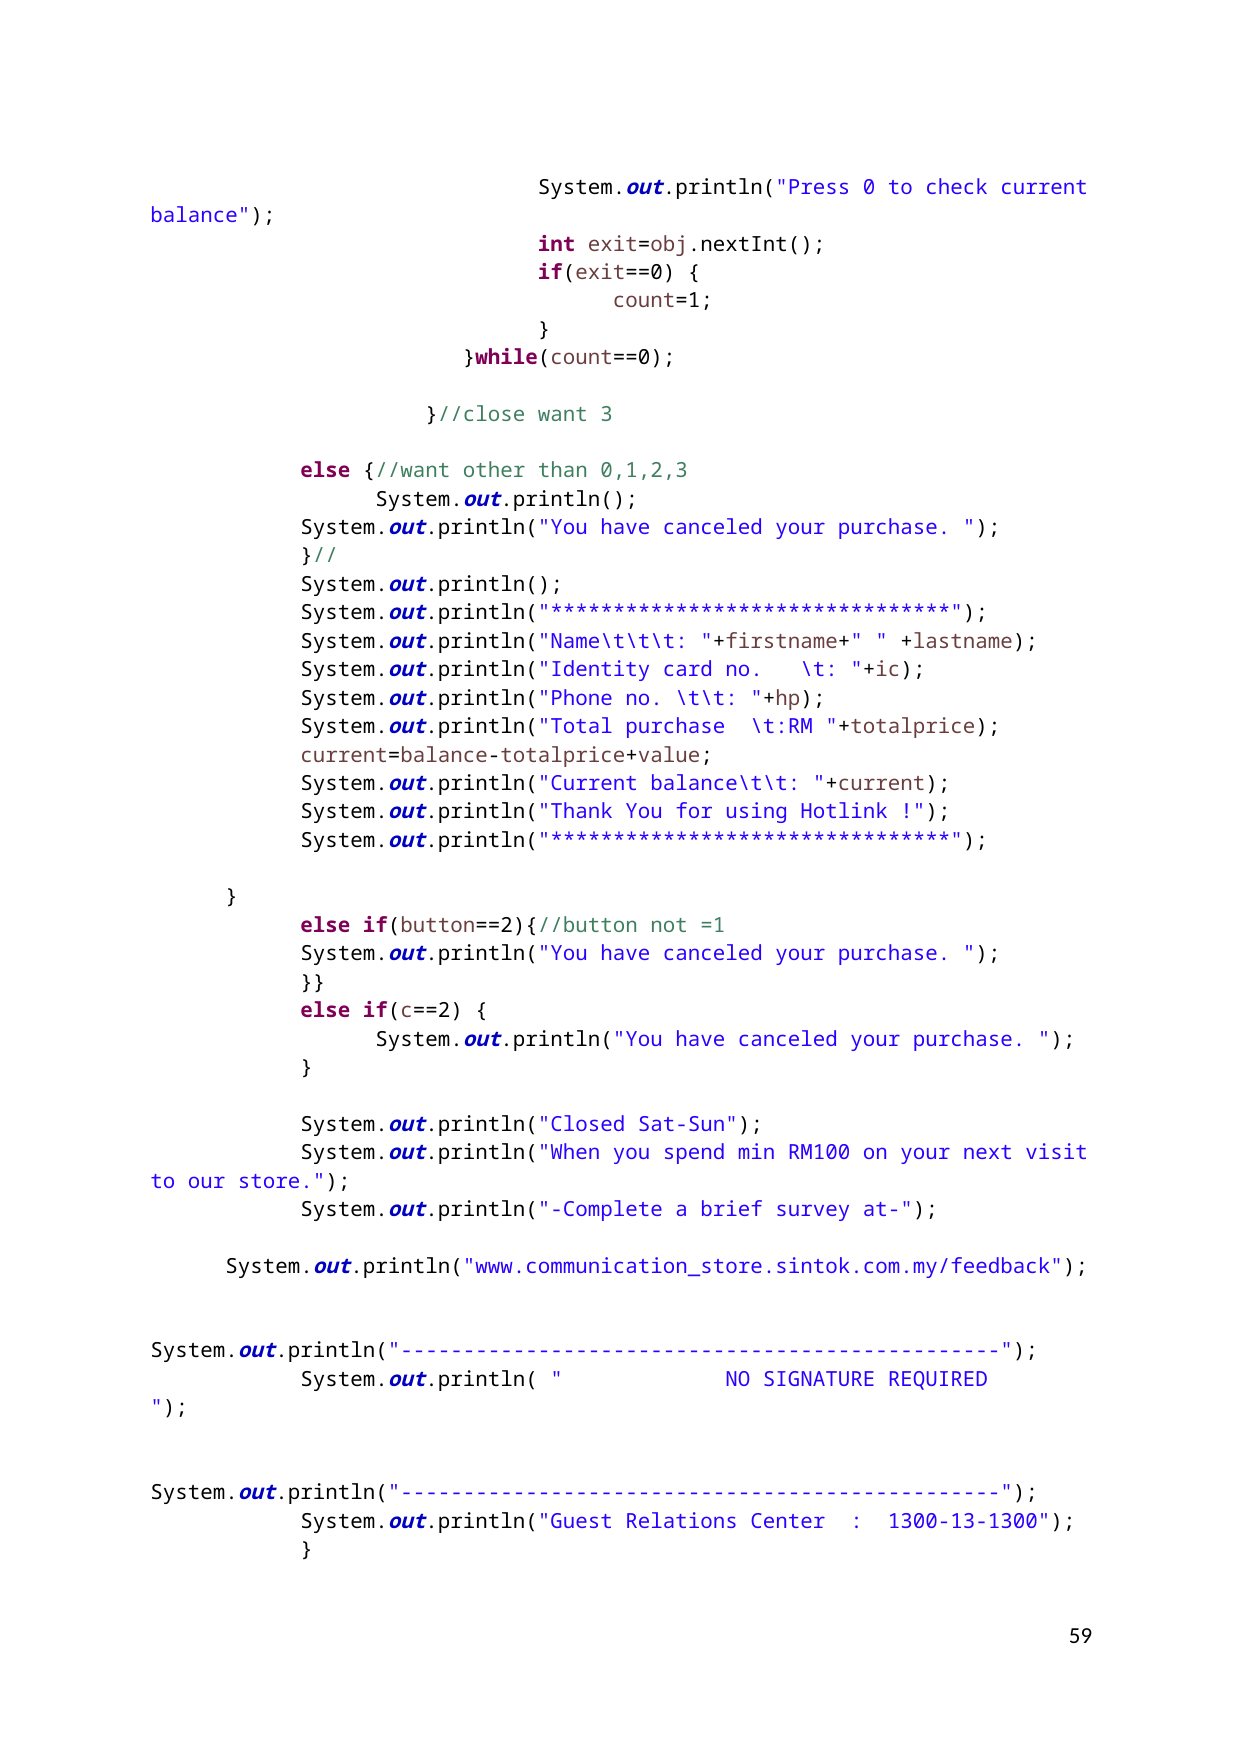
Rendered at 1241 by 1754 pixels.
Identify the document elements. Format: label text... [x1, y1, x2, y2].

text }while(count==0); [150, 342, 1092, 371]
text System.out.println("********************************"); [150, 597, 1092, 626]
text if(exit==0) { [150, 257, 1092, 286]
text System.out.println("Guest Relations Center : 1300-13-1300"); [150, 1506, 1092, 1534]
text System.out.println("Total purchase \t:RM "+totalprice); [150, 711, 1092, 740]
text else {//want other than 0,1,2,3 [150, 455, 1092, 484]
text else if(button==2){//button not =1 [150, 910, 1092, 938]
text System.out.println("Name\t\t\t: "+firstname+" " +lastname); [150, 626, 1092, 654]
text current=balance-totalprice+value; [150, 740, 1092, 768]
text System.out.println("You have canceled your purchase. "); [150, 1024, 1092, 1052]
text } [150, 1534, 1092, 1563]
text System.out.println("You have canceled your purchase. "); [150, 512, 1092, 541]
text System.out.println("Press 0 to check current balance"); [150, 172, 1092, 229]
text System.out.println("You have canceled your purchase. "); [150, 938, 1092, 967]
text System.out.println("-Complete a brief survey at-"); [150, 1194, 1092, 1223]
text } [150, 1052, 1092, 1081]
text }//close want 3 [150, 399, 1092, 427]
text }// [150, 541, 1092, 569]
text System.out.println("www.communication_store.sintok.com.my/feedback"); [150, 1223, 1092, 1279]
text System.out.println(); [150, 484, 1092, 512]
text count=1; [150, 286, 1092, 314]
text System.out.println("Identity card no. \t: "+ic); [150, 654, 1092, 683]
text System.out.println("When you spend min RM100 on your next visit to our store."); [150, 1137, 1092, 1194]
text System.out.println("********************************"); [150, 825, 1092, 853]
text } [150, 881, 1092, 910]
text int exit=obj.nextInt(); [150, 229, 1092, 257]
text System.out.println("Thank You for using Hotlink !"); [150, 797, 1092, 825]
text System.out.println("Current balance\t\t: "+current); [150, 768, 1092, 797]
text else if(c==2) { [150, 995, 1092, 1024]
text System.out.println(); [150, 569, 1092, 597]
text System.out.println("------------------------------------------------"); [150, 1279, 1092, 1364]
text }} [150, 967, 1092, 995]
text System.out.println( " NO SIGNATURE REQUIRED "); [150, 1364, 1092, 1421]
text System.out.println("------------------------------------------------"); [150, 1421, 1092, 1506]
text System.out.println("Closed Sat-Sun"); [150, 1109, 1092, 1137]
text System.out.println("Phone no. \t\t: "+hp); [150, 683, 1092, 711]
text } [150, 314, 1092, 342]
